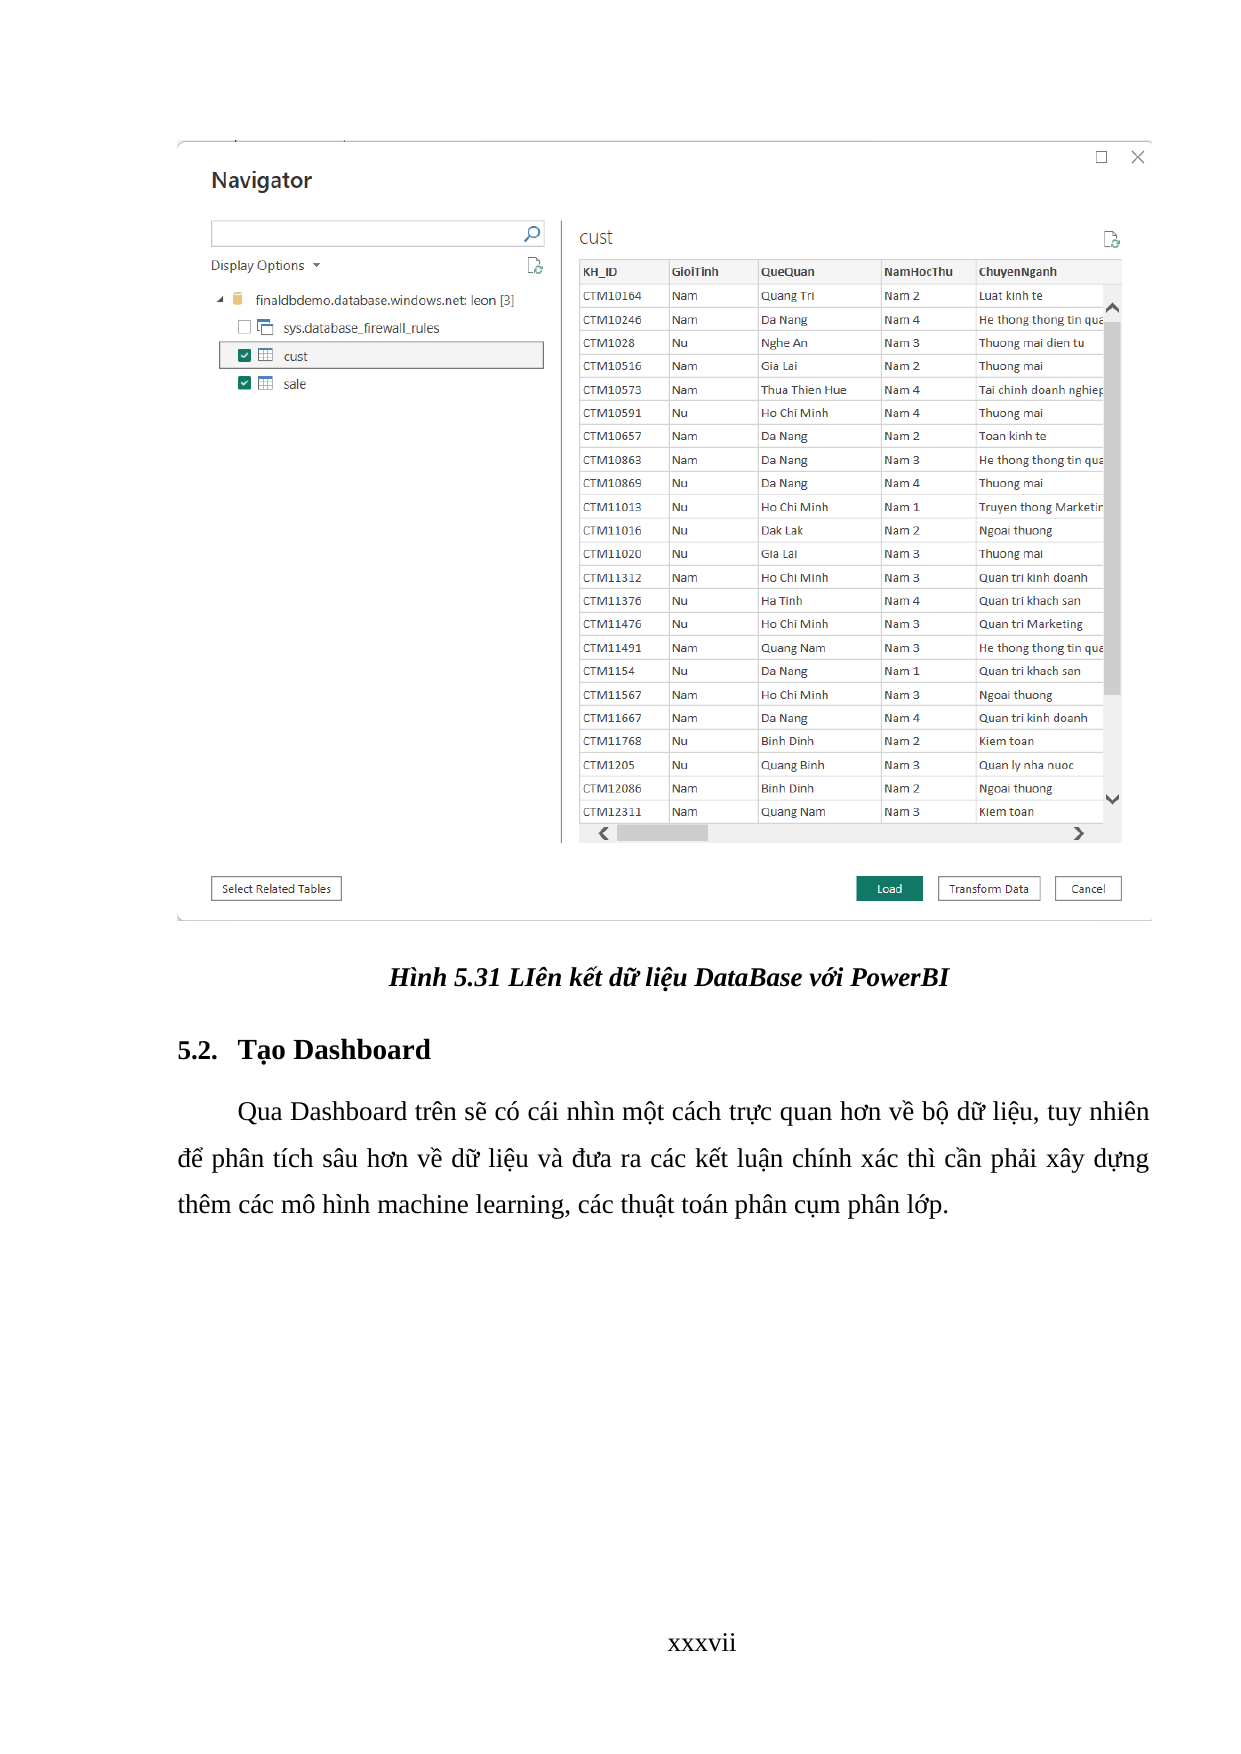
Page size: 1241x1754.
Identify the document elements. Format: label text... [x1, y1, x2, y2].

picture [177, 140, 1152, 921]
subtitle Tạo Dashboard [177, 1032, 1152, 1066]
text Qua Dashboard trên sẽ có cái nhìn một cách trực quan hơn về bộ dữ liệu, tuy nhiên để phân tích sâu hơn về dữ liệu và đưa ra các kết luận chính xác thì cần phải xây dựng thêm các mô hình machine learning, các thuật toán phân cụm phân lớp. [177, 1095, 1152, 1220]
